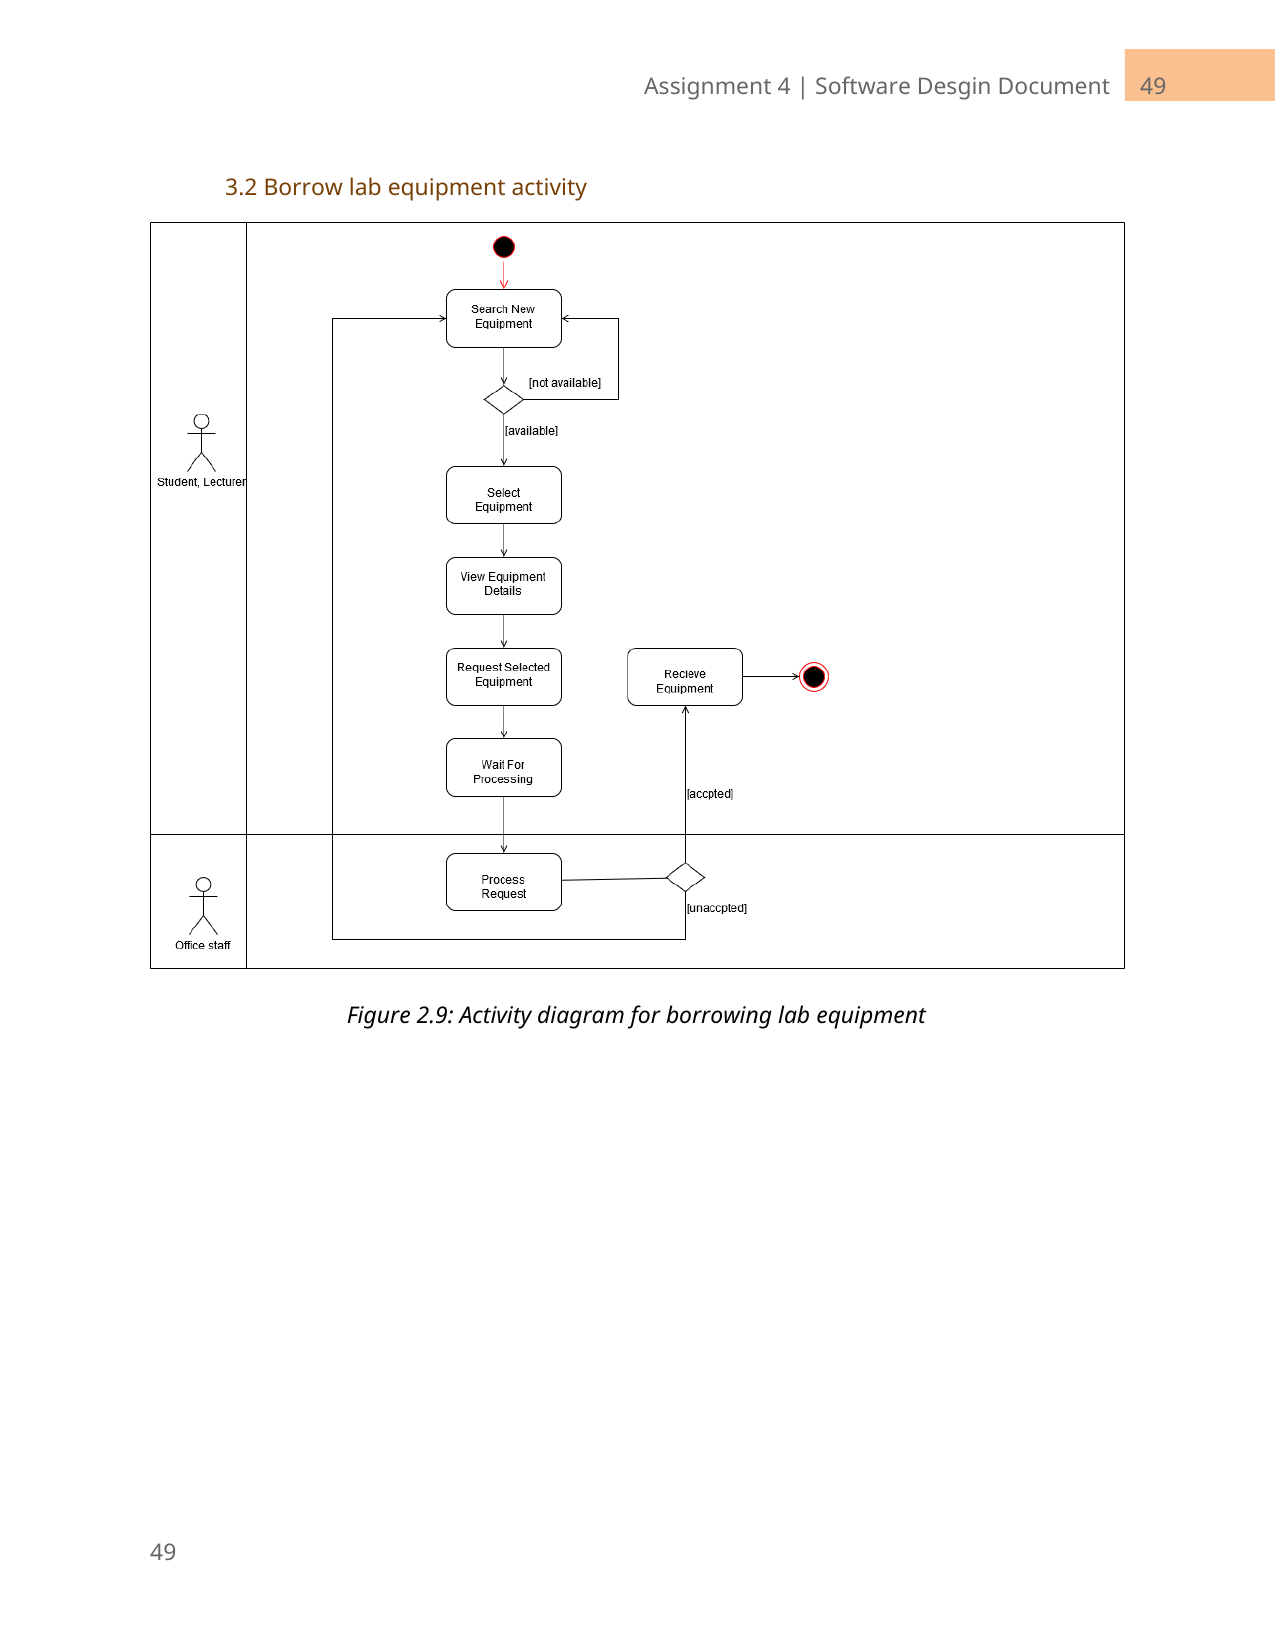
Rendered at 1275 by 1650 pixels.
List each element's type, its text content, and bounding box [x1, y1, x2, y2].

subtitle 3.2 Borrow lab equipment activity [150, 171, 1125, 202]
text Figure 2.9: Activity diagram for borrowing lab equipment [150, 999, 1125, 1031]
picture [150, 222, 1125, 970]
